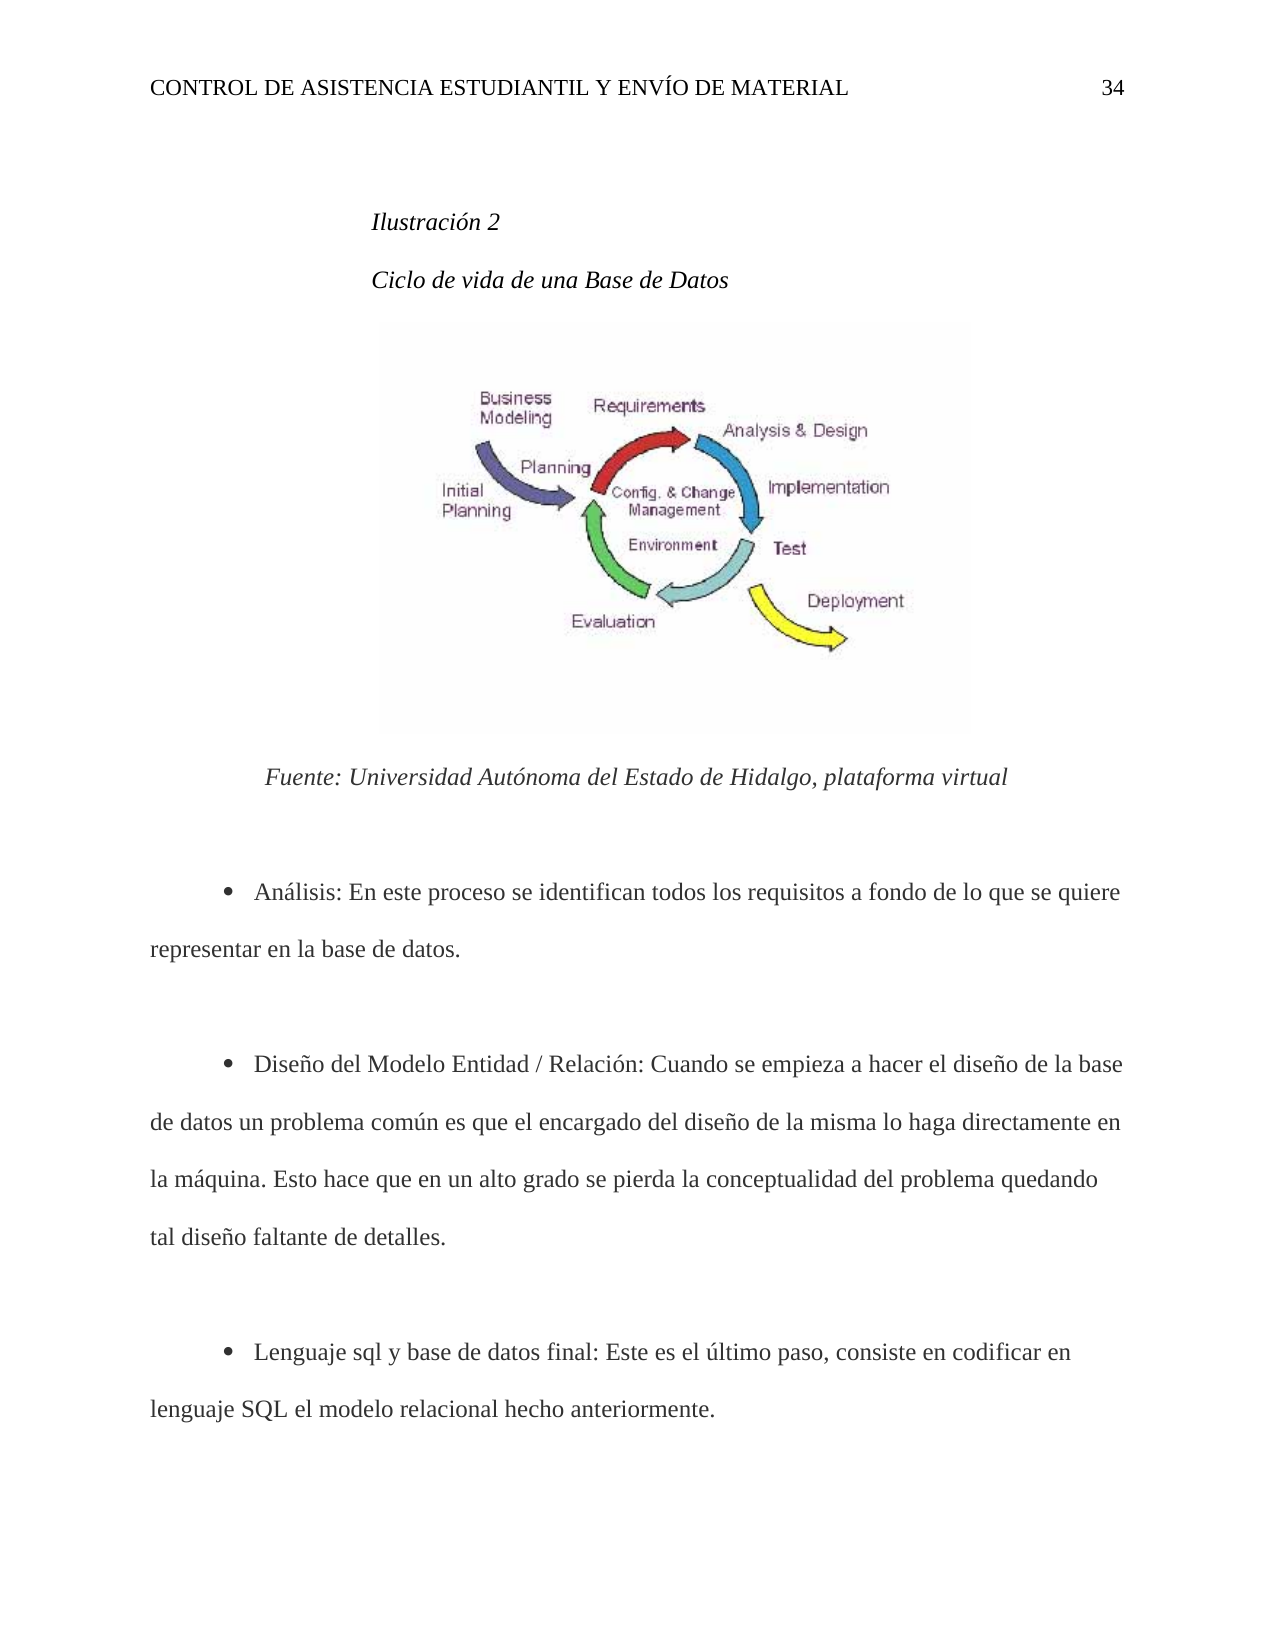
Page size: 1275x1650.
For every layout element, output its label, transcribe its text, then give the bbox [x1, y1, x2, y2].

list Lenguaje sql y base de datos final: Este es el último paso, consiste en codificar en lenguaje SQL el modelo relacional hecho anteriormente. [150, 1337, 1125, 1423]
text Fuente: Universidad Autónoma del Estado de Hidalgo, plataforma virtual [150, 762, 1125, 791]
picture [378, 322, 972, 734]
list Diseño del Modelo Entidad / Relación: Cuando se empieza a hacer el diseño de la base de datos un problema común es que el encargado del diseño de la misma lo haga directamente en la máquina. Esto hace que en un alto grado se pierda la conceptualidad del problema quedando tal diseño faltante de detalles. [150, 1049, 1125, 1251]
list Análisis: En este proceso se identifican todos los requisitos a fondo de lo que se quiere representar en la base de datos. [150, 877, 1125, 963]
